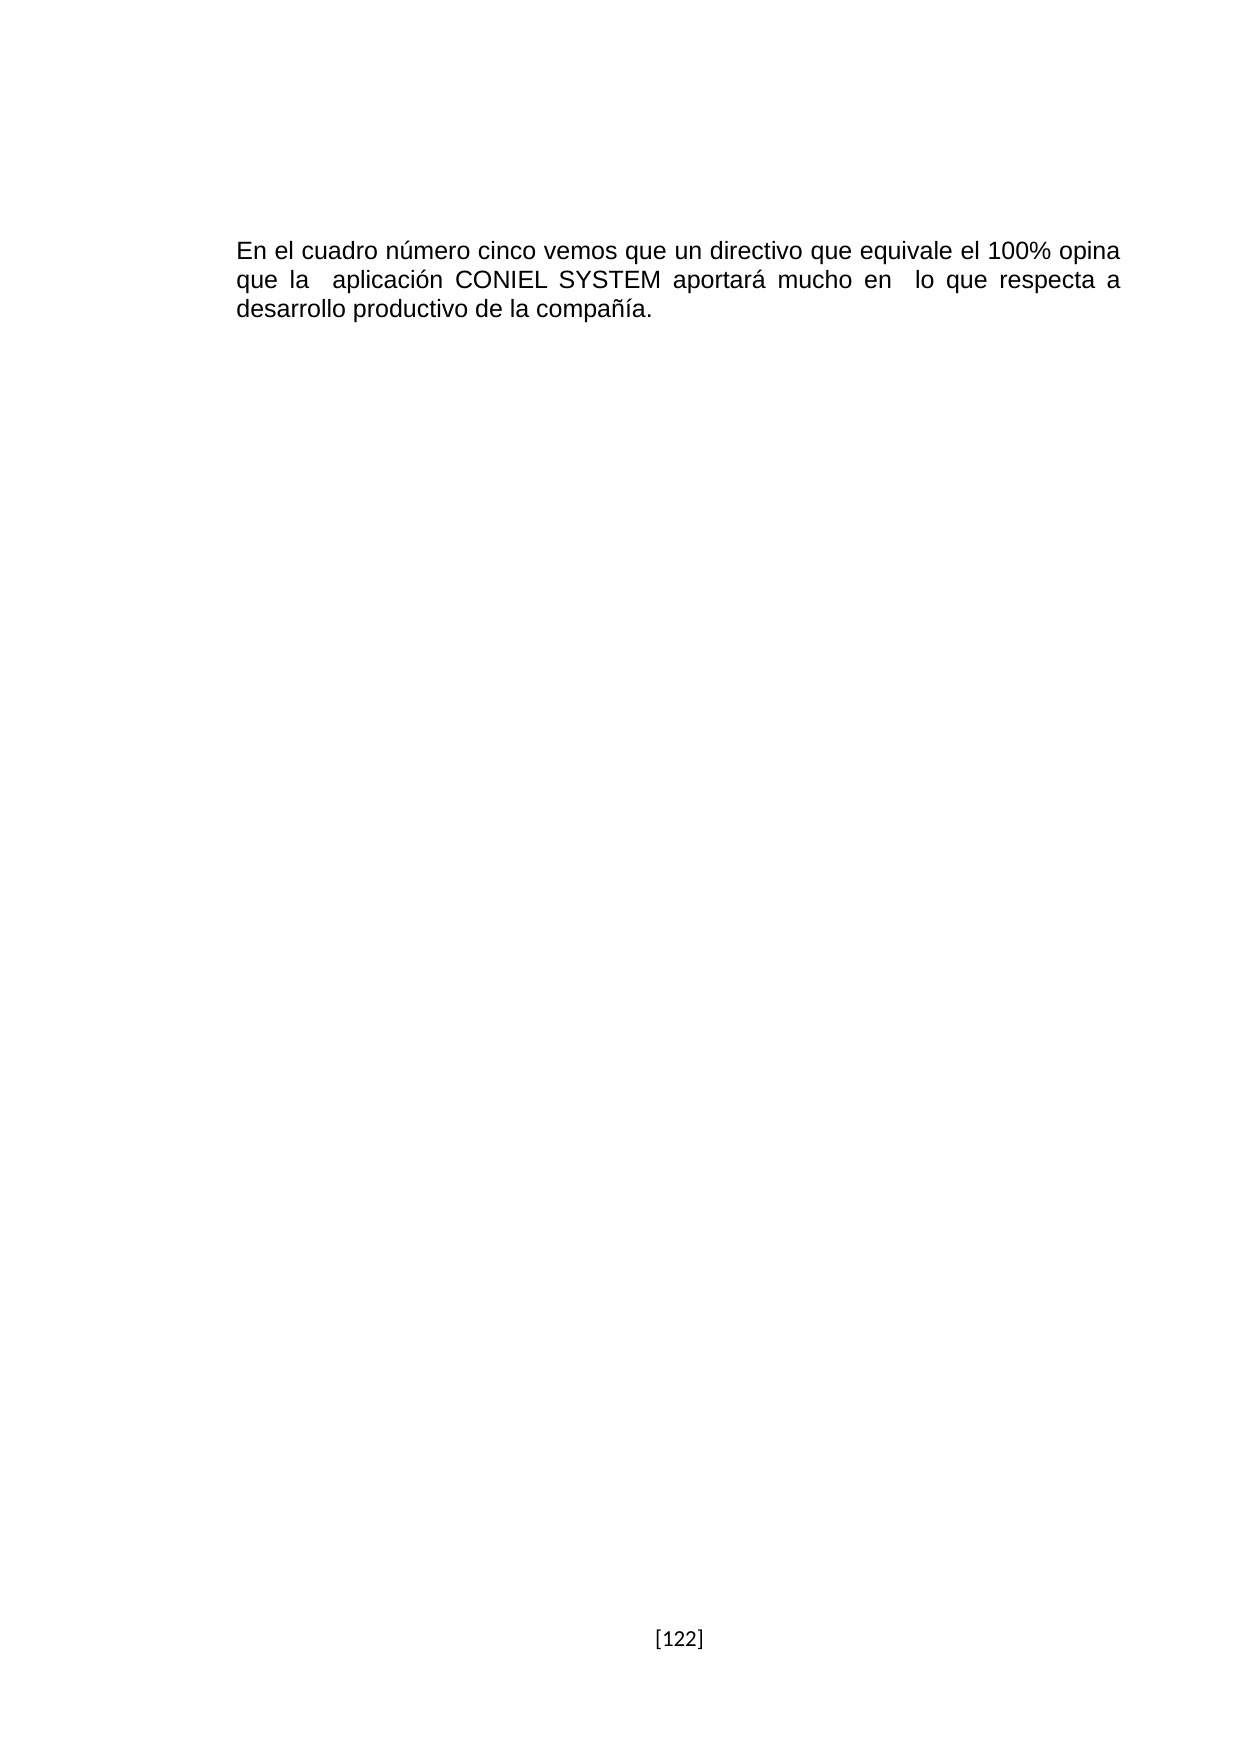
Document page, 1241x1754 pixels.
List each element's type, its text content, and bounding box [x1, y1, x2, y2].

text En el cuadro número cinco vemos que un directivo que equivale el 100% opina que la aplicación CONIEL SYSTEM aportará mucho en lo que respecta a desarrollo productivo de la compañía. [236, 236, 1122, 322]
